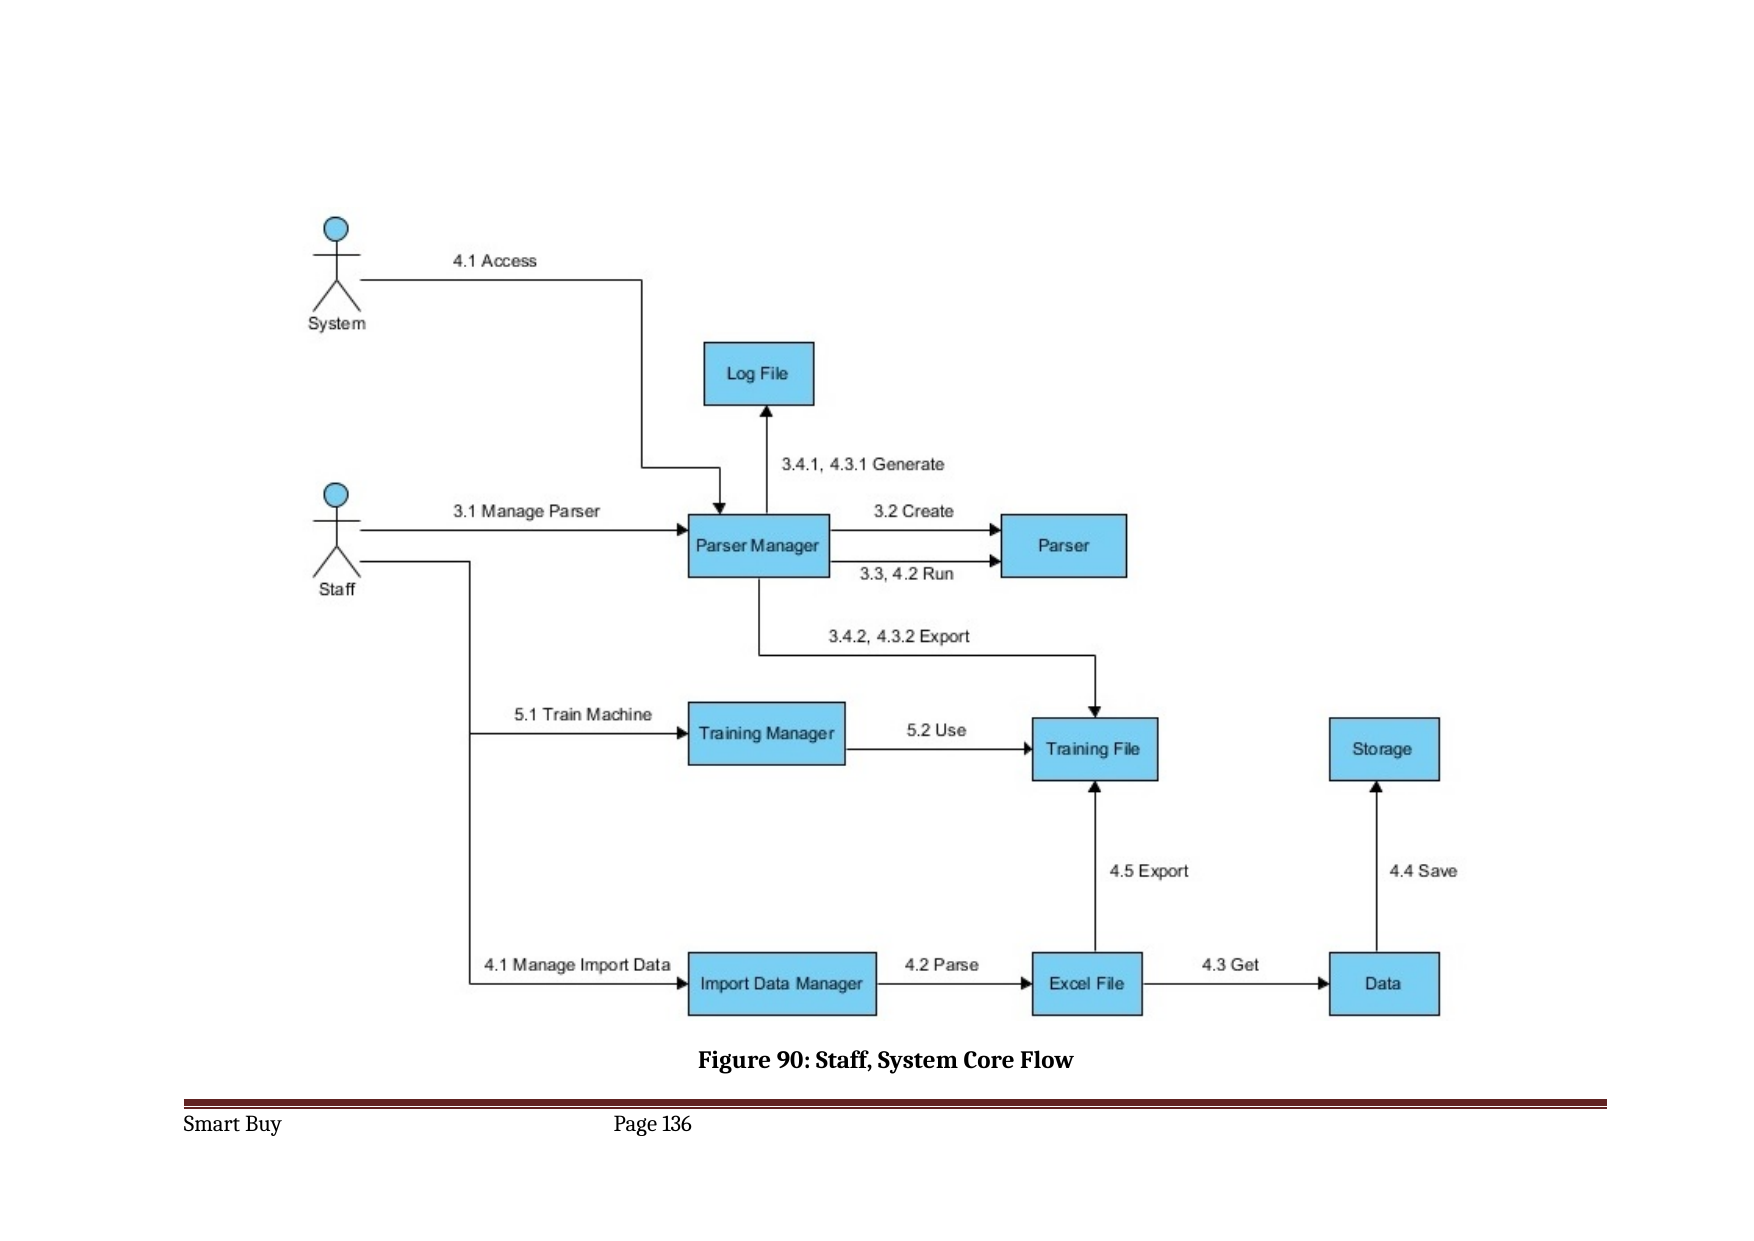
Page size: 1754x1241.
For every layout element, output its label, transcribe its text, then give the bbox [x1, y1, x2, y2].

picture [291, 207, 1481, 1021]
text Figure 90: Staff, System Core Flow [165, 1046, 1607, 1075]
